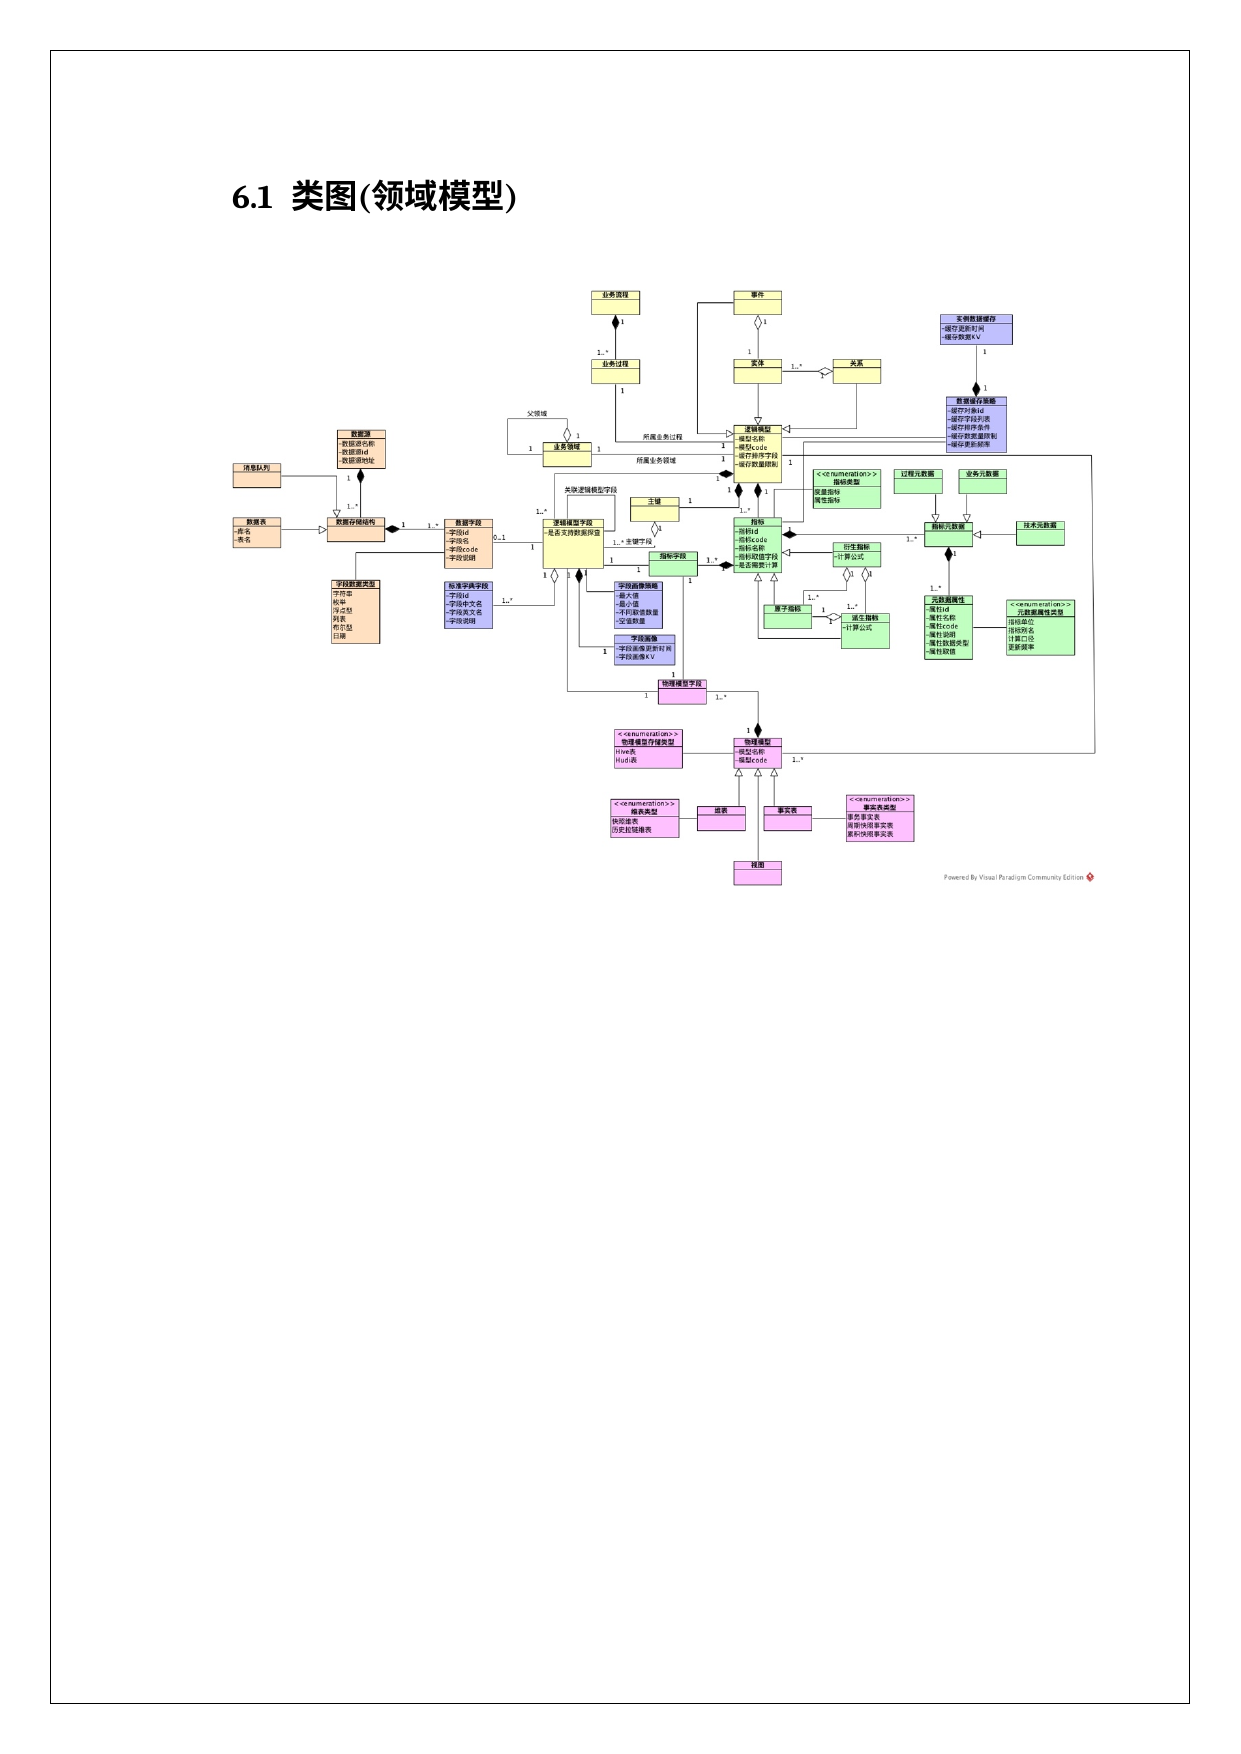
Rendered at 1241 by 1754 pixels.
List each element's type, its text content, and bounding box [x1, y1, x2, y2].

subtitle 类图(领域模型) [232, 162, 1053, 227]
picture [231, 289, 1097, 887]
